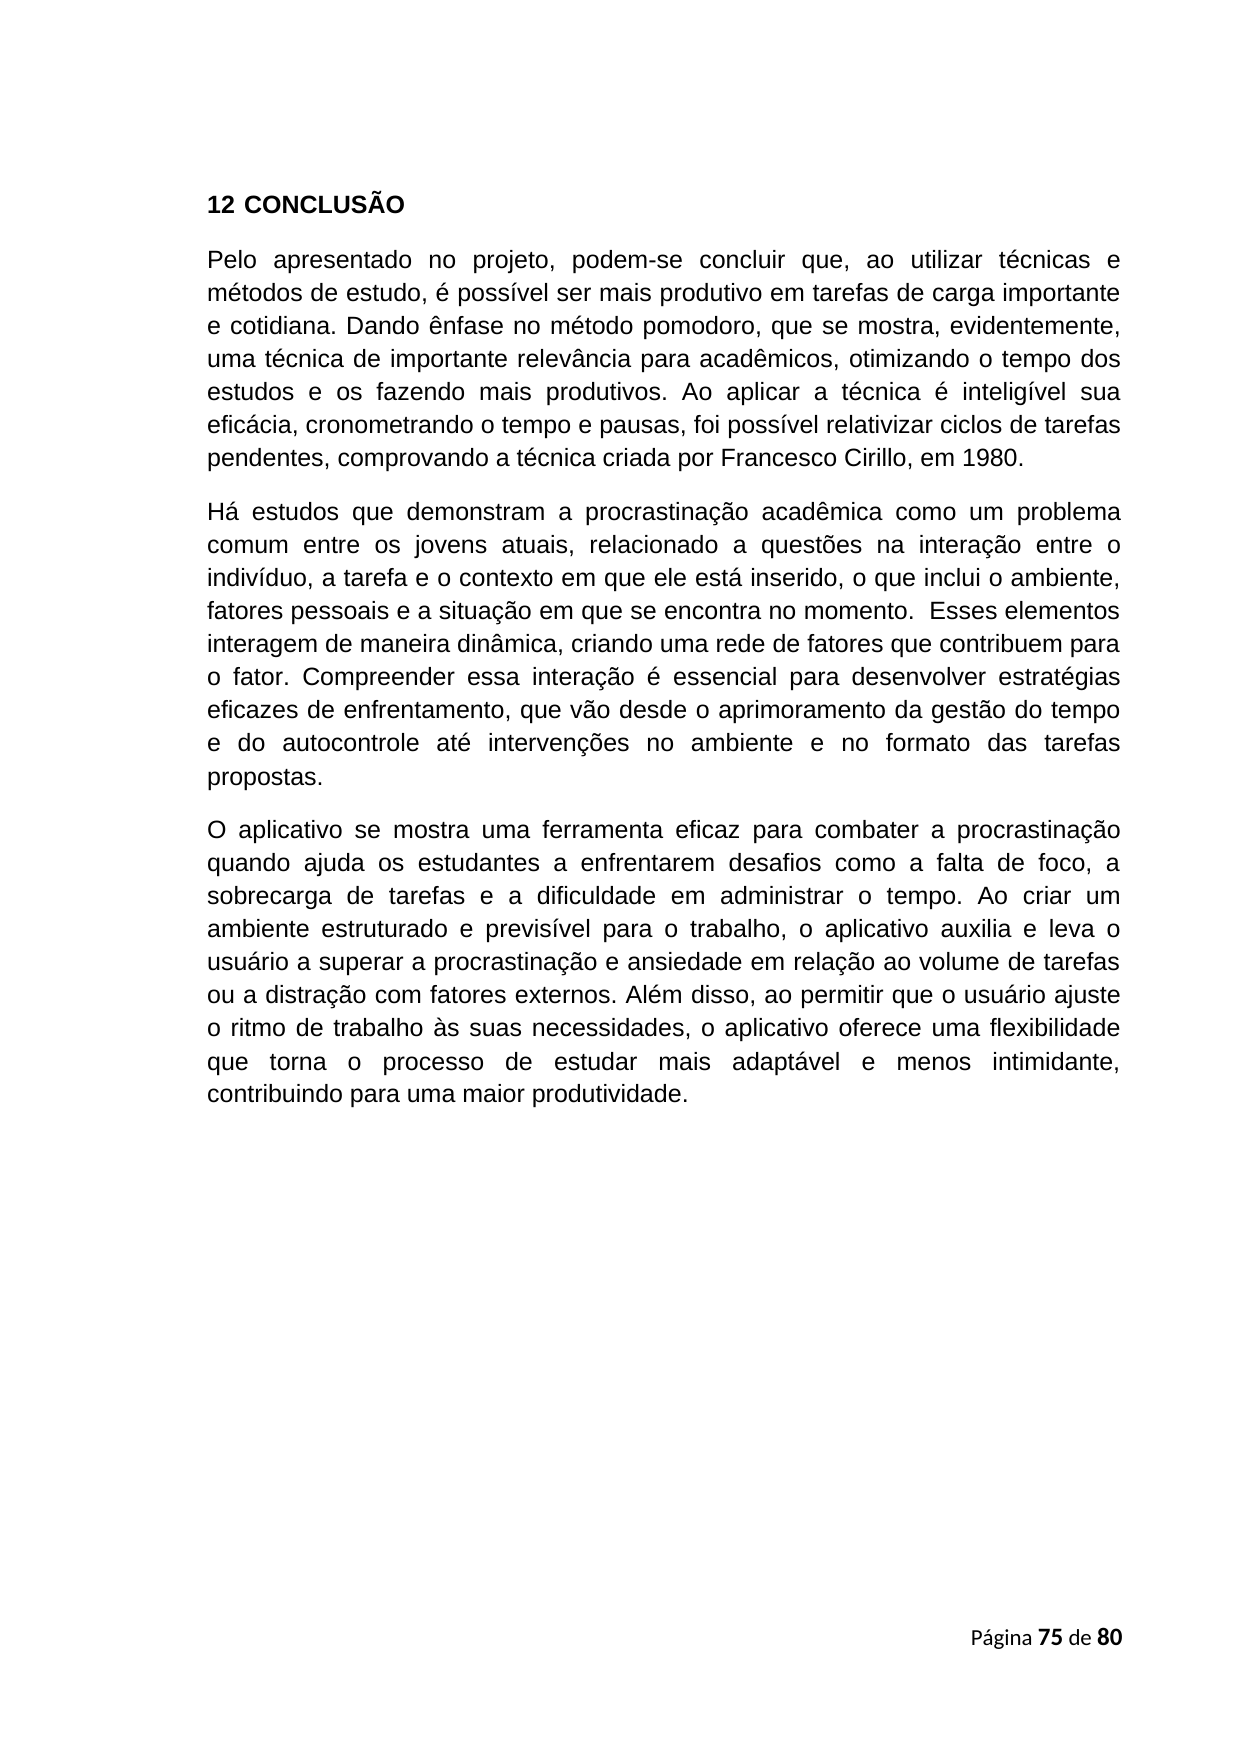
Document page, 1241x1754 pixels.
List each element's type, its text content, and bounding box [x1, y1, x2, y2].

text Pelo apresentado no projeto, podem-se concluir que, ao utilizar técnicas e métodos de estudo, é possível ser mais produtivo em tarefas de carga importante e cotidiana. Dando ênfase no método pomodoro, que se mostra, evidentemente, uma técnica de importante relevância para acadêmicos, otimizando o tempo dos estudos e os fazendo mais produtivos. Ao aplicar a técnica é inteligível sua eficácia, cronometrando o tempo e pausas, foi possível relativizar ciclos de tarefas pendentes, comprovando a técnica criada por Francesco Cirillo, em 1980. [207, 245, 1122, 472]
subtitle CONCLUSÃO [207, 190, 1122, 218]
text O aplicativo se mostra uma ferramenta eficaz para combater a procrastinação quando ajuda os estudantes a enfrentarem desafios como a falta de foco, a sobrecarga de tarefas e a dificuldade em administrar o tempo. Ao criar um ambiente estruturado e previsível para o trabalho, o aplicativo auxilia e leva o usuário a superar a procrastinação e ansiedade em relação ao volume de tarefas ou a distração com fatores externos. Além disso, ao permitir que o usuário ajuste o ritmo de trabalho às suas necessidades, o aplicativo oferece uma flexibilidade que torna o processo de estudar mais adaptável e menos intimidante, contribuindo para uma maior produtividade. [207, 815, 1122, 1108]
text Há estudos que demonstram a procrastinação acadêmica como um problema comum entre os jovens atuais, relacionado a questões na interação entre o indivíduo, a tarefa e o contexto em que ele está inserido, o que inclui o ambiente, fatores pessoais e a situação em que se encontra no momento. Esses elementos interagem de maneira dinâmica, criando uma rede de fatores que contribuem para o fator. Compreender essa interação é essencial para desenvolver estratégias eficazes de enfrentamento, que vão desde o aprimoramento da gestão do tempo e do autocontrole até intervenções no ambiente e no formato das tarefas propostas. [207, 497, 1122, 790]
